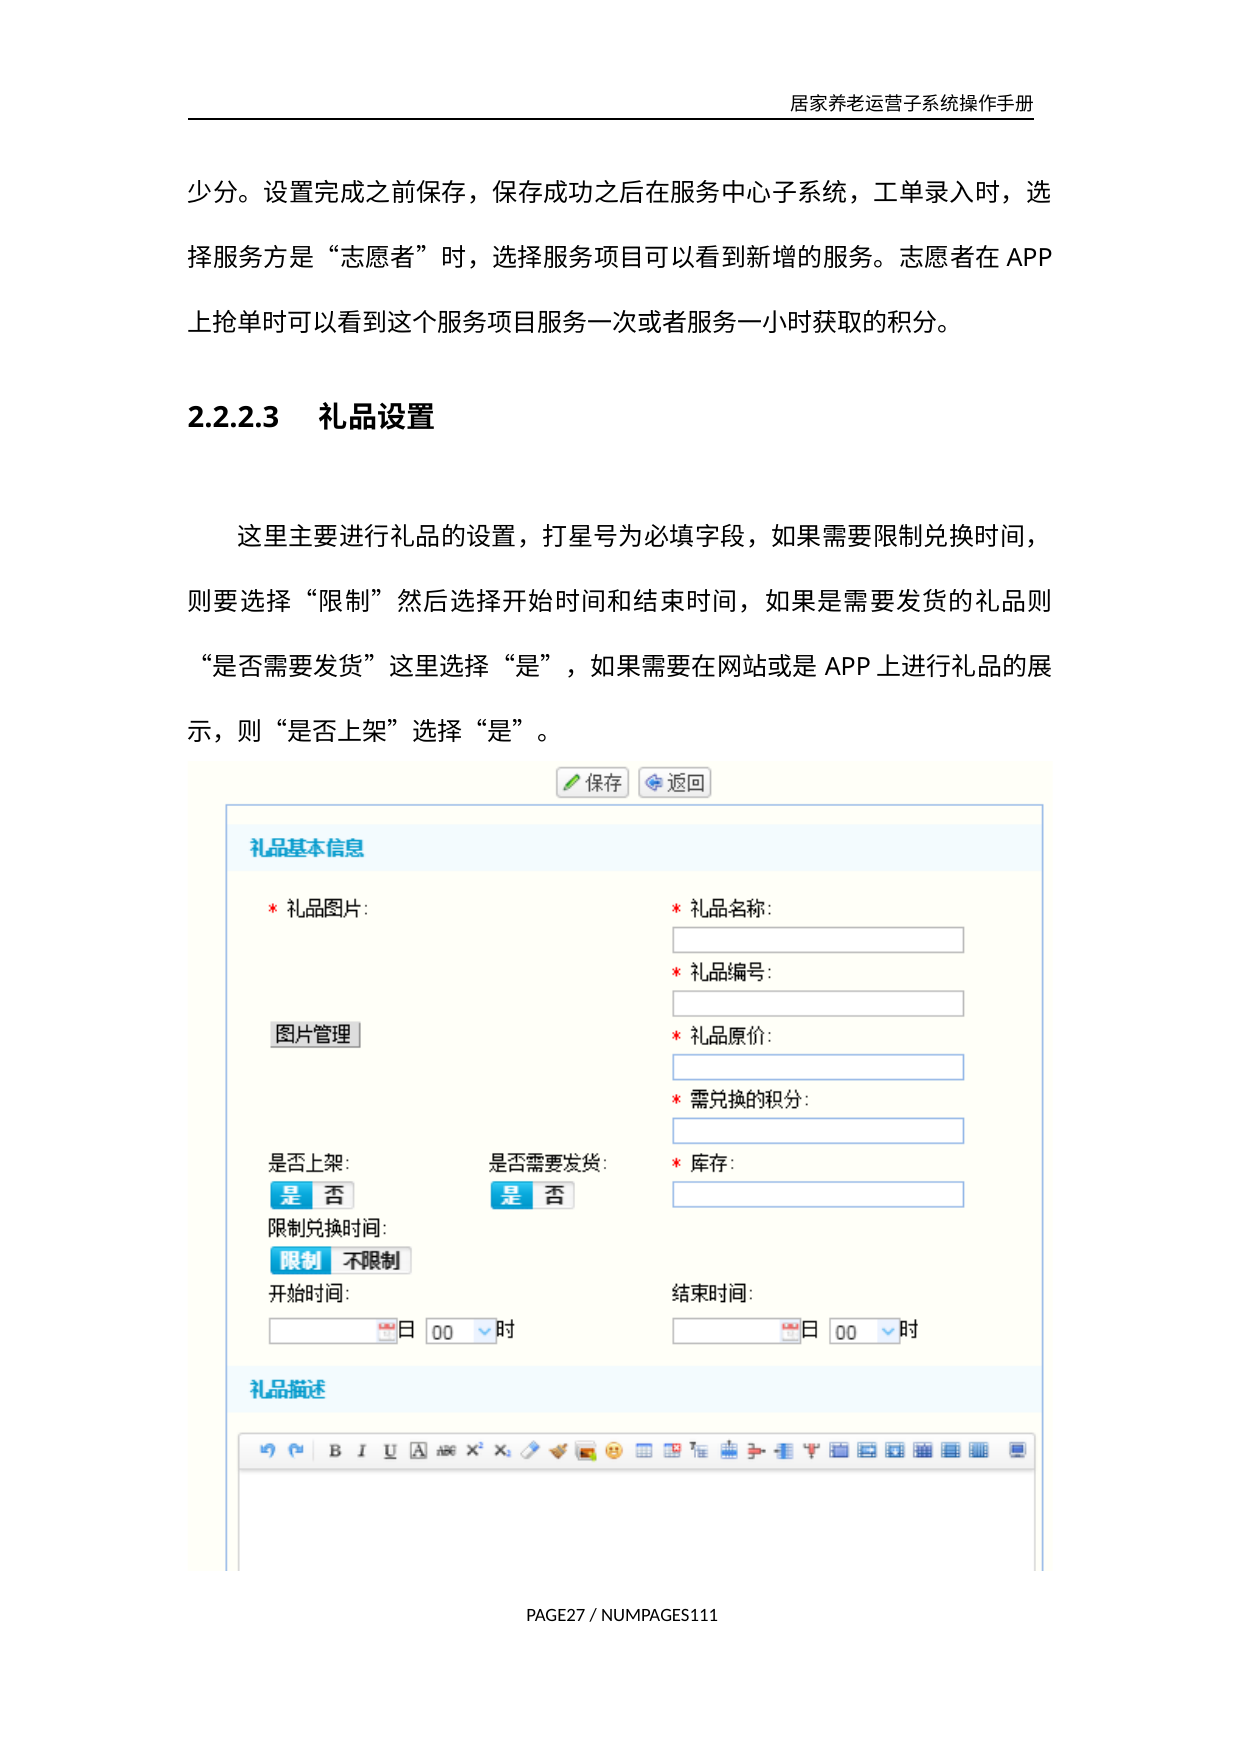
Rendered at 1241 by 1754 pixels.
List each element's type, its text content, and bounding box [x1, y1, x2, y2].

picture [187, 761, 1053, 1571]
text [187, 158, 1053, 353]
text 这里主要进行礼品的设置，打星号为必填字段，如果需要限制兑换时间，则要选择“限制”然后选择开始时间和结束时间，如果是需要发货的礼品则“是否需要发货”这里选择“是”，如果需要在网站或是APP上进行礼品的展示，则“是否上架”选择“是”。 [187, 502, 1053, 761]
subtitle 礼品设置 [187, 383, 1053, 448]
